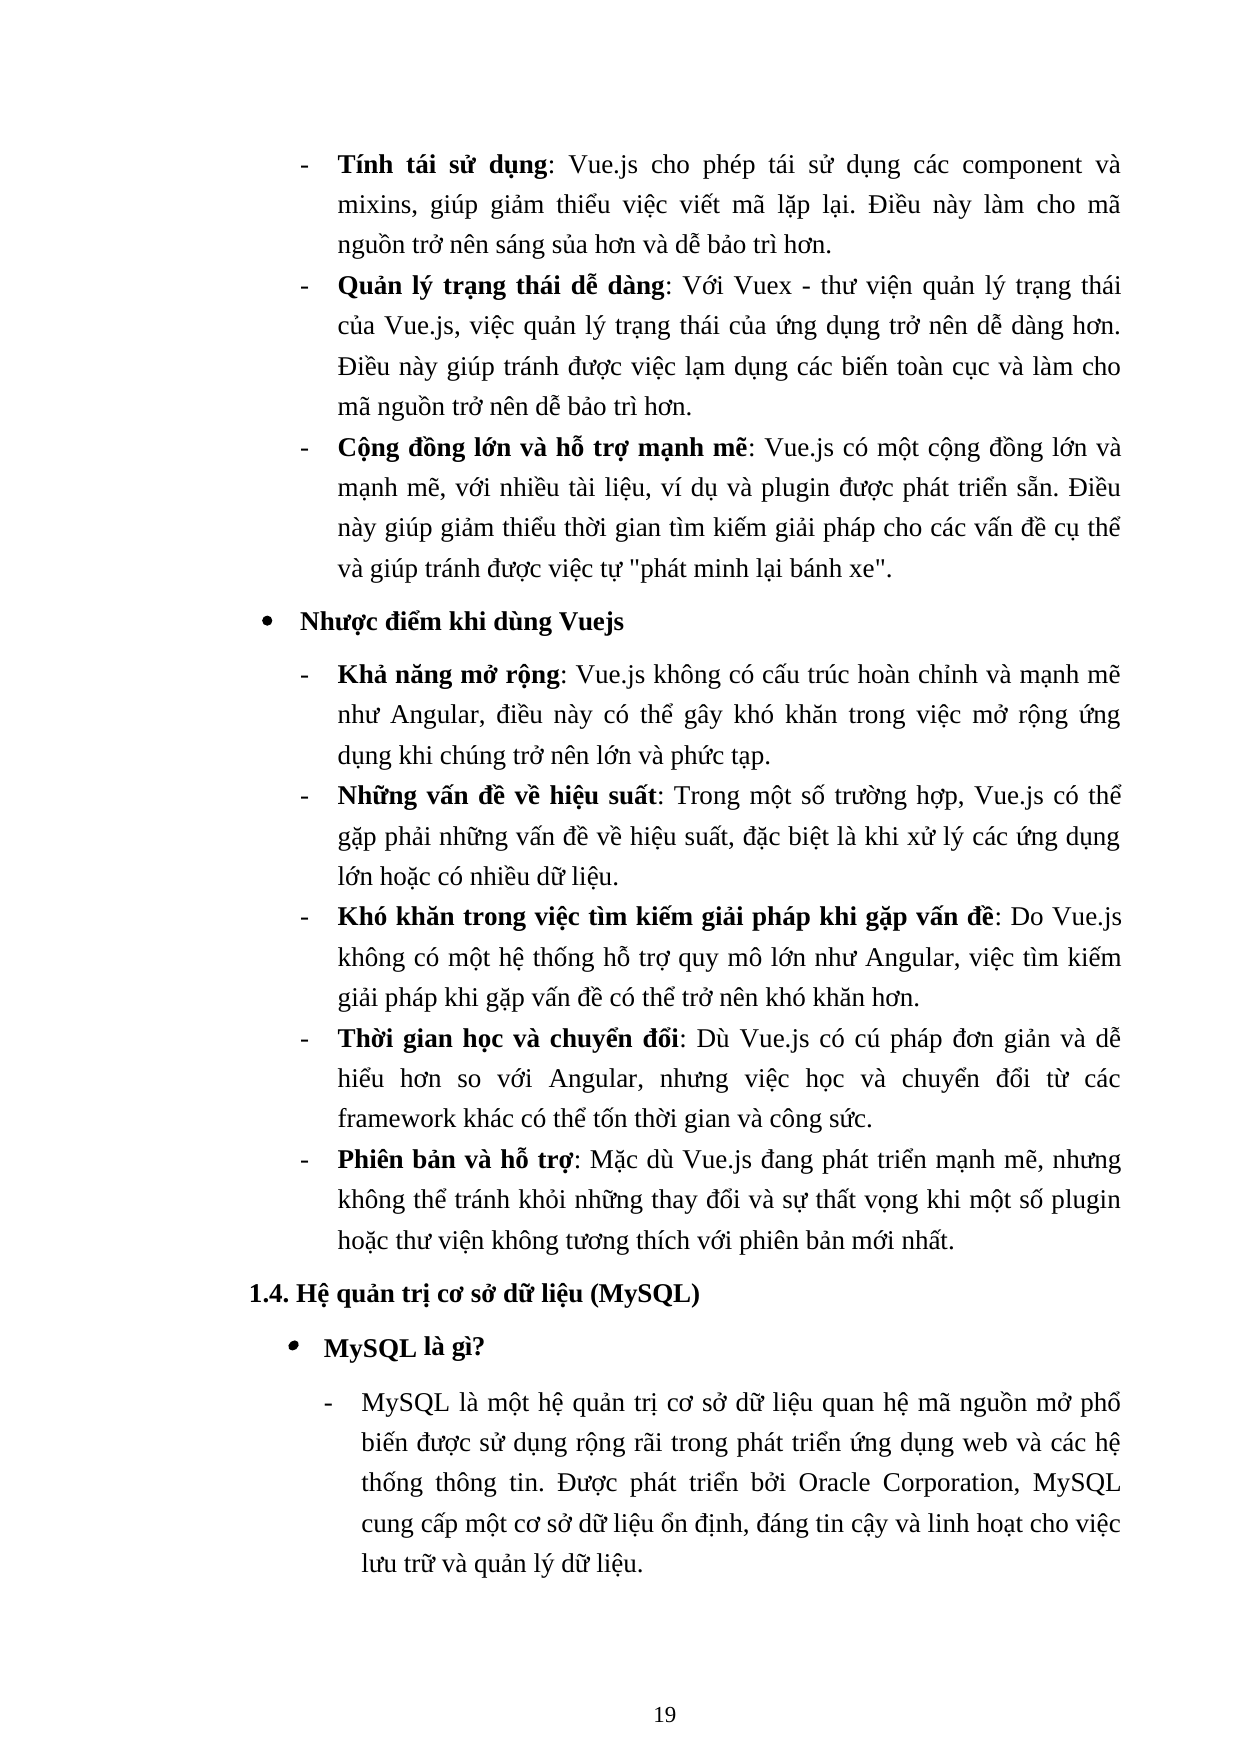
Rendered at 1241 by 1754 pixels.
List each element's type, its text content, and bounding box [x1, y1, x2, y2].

list Những vấn đề về hiệu suất: Trong một số trường hợp, Vue.js có thể gặp phải những vấn đề về hiệu suất, đặc biệt là khi xử lý các ứng dụng lớn hoặc có nhiều dữ liệu. [300, 779, 1122, 891]
list Khả năng mở rộng: Vue.js không có cấu trúc hoàn chỉnh và mạnh mẽ như Angular, điều này có thể gây khó khăn trong việc mở rộng ứng dụng khi chúng trở nên lớn và phức tạp. [300, 658, 1122, 770]
subtitle 1.4. Hệ quản trị cơ sở dữ liệu (MySQL) [249, 1277, 1122, 1308]
list Thời gian học và chuyển đổi: Dù Vue.js có cú pháp đơn giản và dễ hiểu hơn so với Angular, nhưng việc học và chuyển đổi từ các framework khác có thể tốn thời gian và công sức. [300, 1022, 1122, 1134]
list Phiên bản và hỗ trợ: Mặc dù Vue.js đang phát triển mạnh mẽ, nhưng không thể tránh khỏi những thay đổi và sự thất vọng khi một số plugin hoặc thư viện không tương thích với phiên bản mới nhất. [300, 1143, 1122, 1255]
list Cộng đồng lớn và hỗ trợ mạnh mẽ: Vue.js có một cộng đồng lớn và mạnh mẽ, với nhiều tài liệu, ví dụ và plugin được phát triển sẵn. Điều này giúp giảm thiểu thời gian tìm kiếm giải pháp cho các vấn đề cụ thể và giúp tránh được việc tự "phát minh lại bánh xe". [300, 431, 1122, 583]
list Tính tái sử dụng: Vue.js cho phép tái sử dụng các component và mixins, giúp giảm thiểu việc viết mã lặp lại. Điều này làm cho mã nguồn trở nên sáng sủa hơn và dễ bảo trì hơn. [300, 148, 1122, 260]
list Nhược điểm khi dùng Vuejs [262, 605, 1122, 636]
list MySQL là một hệ quản trị cơ sở dữ liệu quan hệ mã nguồn mở phổ biến được sử dụng rộng rãi trong phát triển ứng dụng web và các hệ thống thông tin. Được phát triển bởi Oracle Corporation, MySQL cung cấp một cơ sở dữ liệu ổn định, đáng tin cậy và linh hoạt cho việc lưu trữ và quản lý dữ liệu. [324, 1386, 1122, 1578]
list Khó khăn trong việc tìm kiếm giải pháp khi gặp vấn đề: Do Vue.js không có một hệ thống hỗ trợ quy mô lớn như Angular, việc tìm kiếm giải pháp khi gặp vấn đề có thể trở nên khó khăn hơn. [300, 900, 1122, 1012]
list MySQL là gì? [286, 1329, 1122, 1363]
list Quản lý trạng thái dễ dàng: Với Vuex - thư viện quản lý trạng thái của Vue.js, việc quản lý trạng thái của ứng dụng trở nên dễ dàng hơn. Điều này giúp tránh được việc lạm dụng các biến toàn cục và làm cho mã nguồn trở nên dễ bảo trì hơn. [300, 269, 1122, 421]
